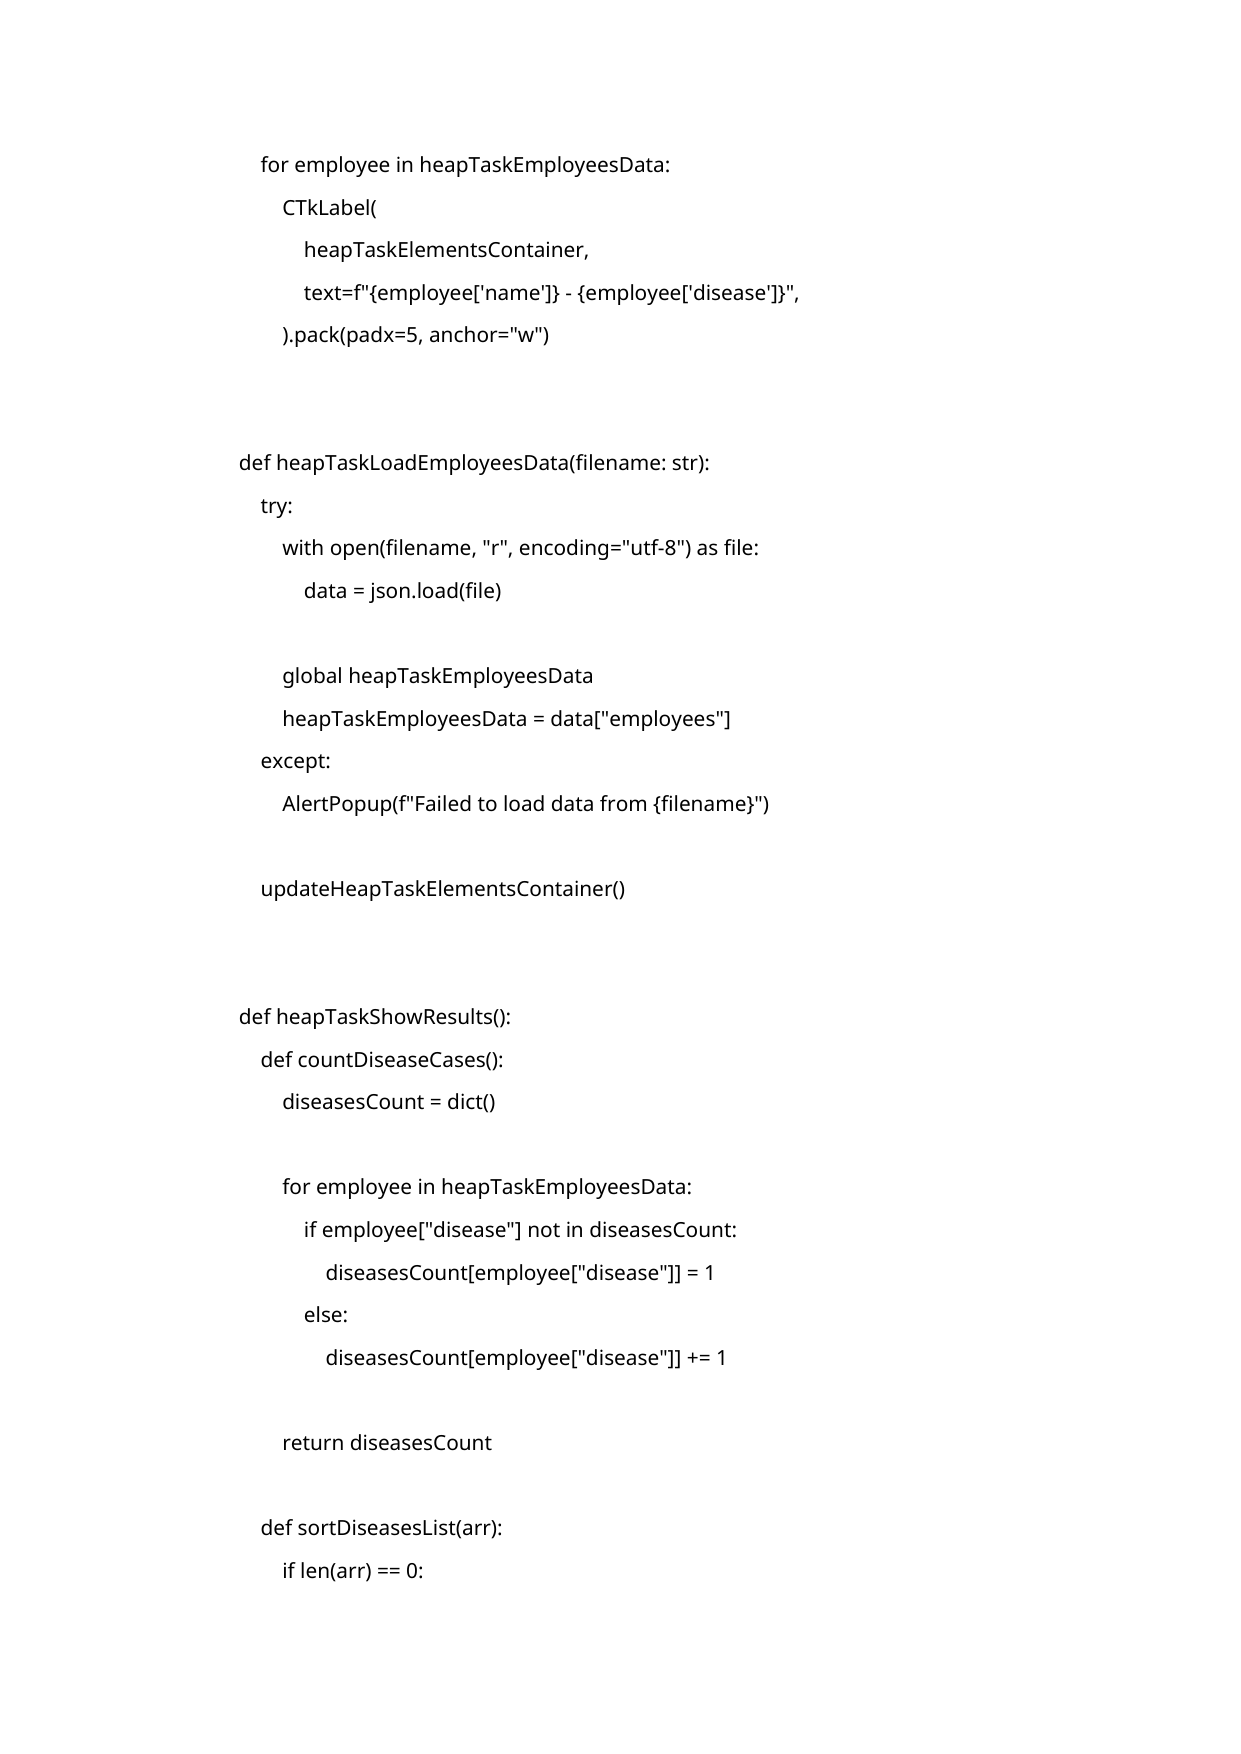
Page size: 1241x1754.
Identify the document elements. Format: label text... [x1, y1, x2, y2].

text diseasesCount[employee["disease"]] = 1 [150, 1258, 1090, 1286]
text data = json.load(file) [150, 576, 1090, 604]
text def heapTaskShowResults(): [150, 1002, 1090, 1031]
text def sortDiseasesList(arr): [150, 1513, 1090, 1542]
text except: [150, 746, 1090, 775]
text global heapTaskEmployeesData [150, 661, 1090, 690]
text if len(arr) == 0: [150, 1556, 1090, 1584]
text with open(filename, "r", encoding="utf-8") as file: [150, 533, 1090, 562]
text heapTaskEmployeesData = data["employees"] [150, 704, 1090, 732]
text try: [150, 491, 1090, 519]
text return diseasesCount [150, 1428, 1090, 1457]
text text=f"{employee['name']} - {employee['disease']}", [150, 278, 1090, 306]
text diseasesCount = dict() [150, 1087, 1090, 1116]
text def countDiseaseCases(): [150, 1045, 1090, 1073]
text for employee in heapTaskEmployeesData: [150, 150, 1090, 178]
text for employee in heapTaskEmployeesData: [150, 1172, 1090, 1201]
text CTkLabel( [150, 193, 1090, 221]
text updateHeapTaskElementsContainer() [150, 874, 1090, 903]
text heapTaskElementsContainer, [150, 235, 1090, 264]
text diseasesCount[employee["disease"]] += 1 [150, 1343, 1090, 1371]
text if employee["disease"] not in diseasesCount: [150, 1215, 1090, 1243]
text AlertPopup(f"Failed to load data from {filename}") [150, 789, 1090, 817]
text else: [150, 1300, 1090, 1329]
text ).pack(padx=5, anchor="w") [150, 320, 1090, 349]
text def heapTaskLoadEmployeesData(filename: str): [150, 448, 1090, 477]
